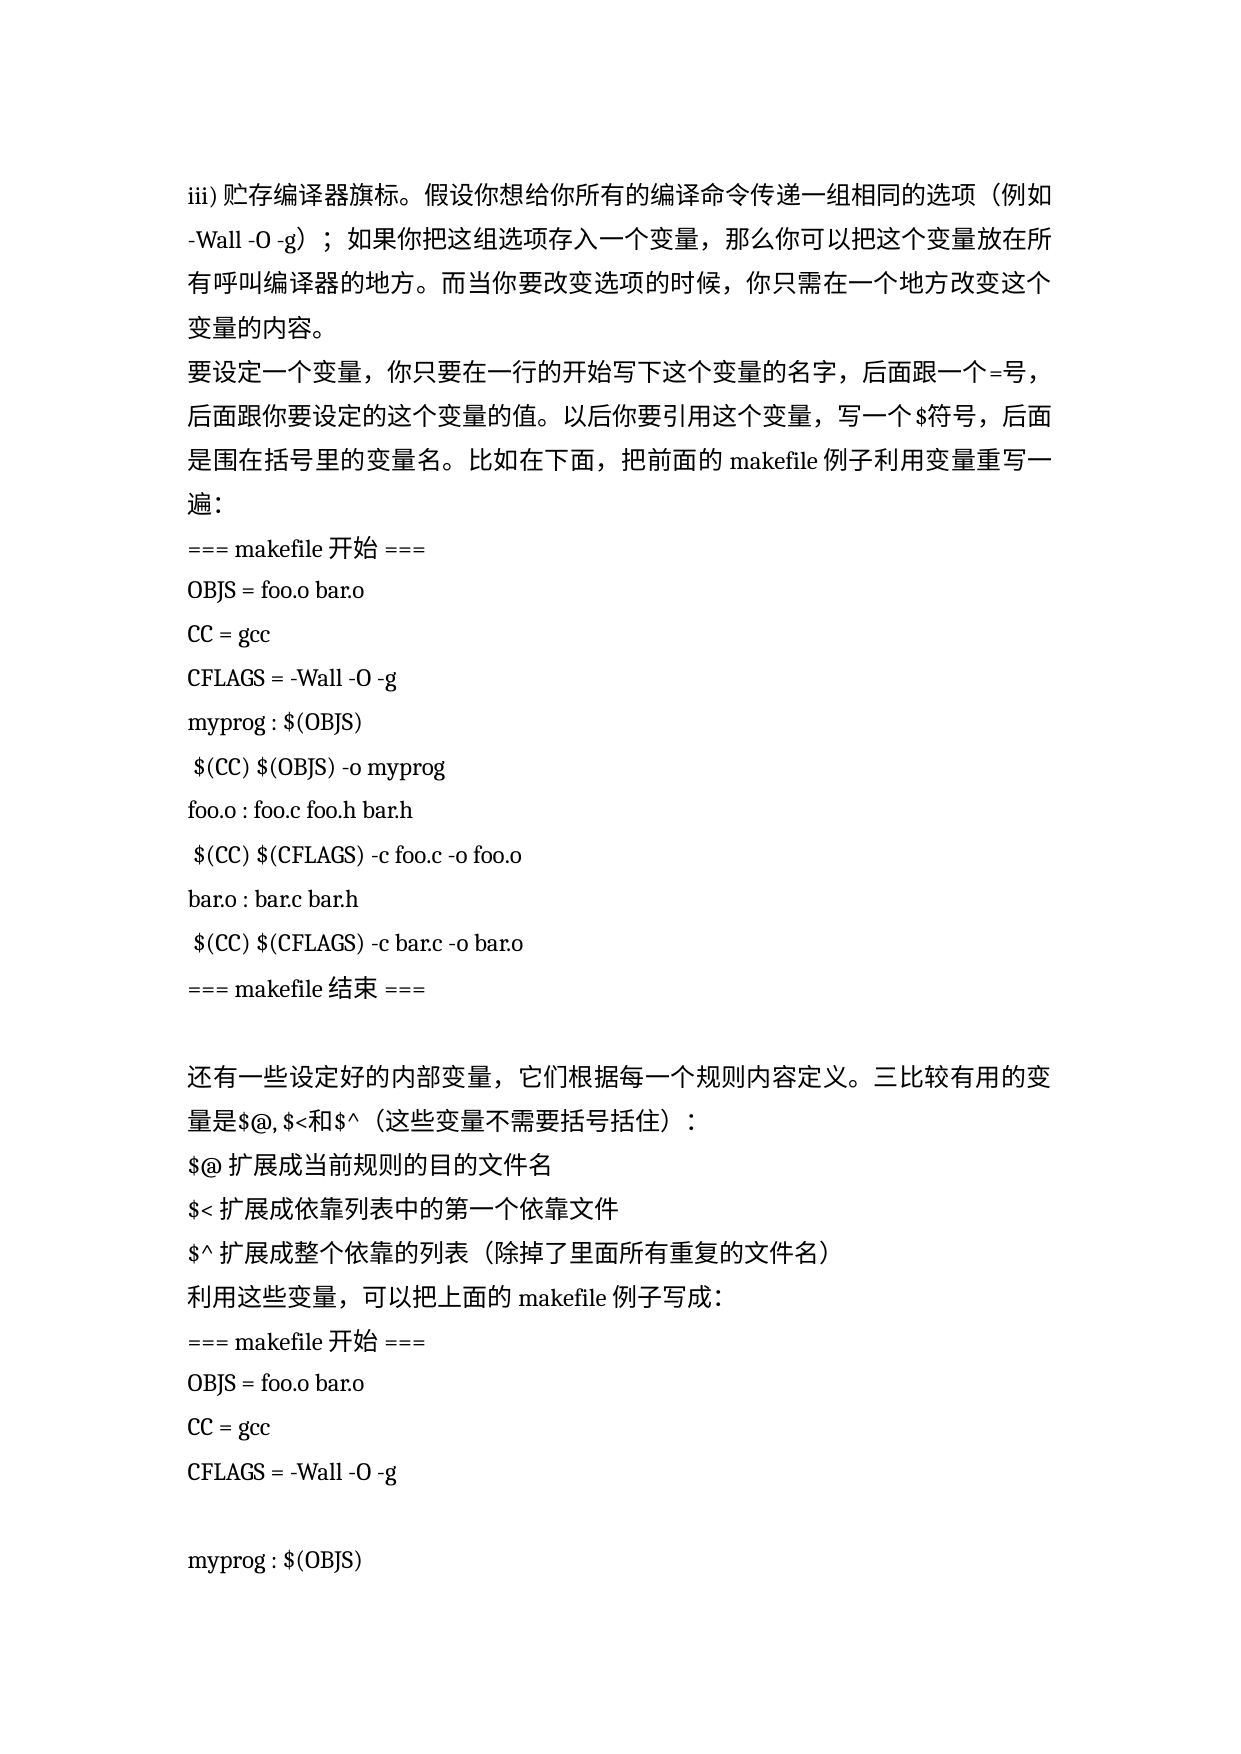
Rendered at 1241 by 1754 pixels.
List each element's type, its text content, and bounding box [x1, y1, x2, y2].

text $< 扩展成依靠列表中的第一个依靠文件 [187, 1185, 1053, 1229]
text 利用这些变量，可以把上面的 makefile 例子写成： [187, 1273, 1053, 1318]
text $^ 扩展成整个依靠的列表（除掉了里面所有重复的文件名） [187, 1229, 1053, 1273]
text CFLAGS = -Wall -O -g [187, 1450, 1053, 1494]
text $@ 扩展成当前规则的目的文件名 [187, 1141, 1053, 1185]
text === makefile 开始 === [187, 524, 1053, 568]
text $(CC) $(OBJS) -o myprog [187, 745, 1053, 789]
text 还有一些设定好的内部变量，它们根据每一个规则内容定义。三比较有用的变量是$@, $<和$^（这些变量不需要括号括住）： [187, 1053, 1053, 1141]
text myprog : $(OBJS) [187, 701, 1053, 745]
text OBJS = foo.o bar.o [187, 568, 1053, 613]
text === makefile 开始 === [187, 1318, 1053, 1362]
text CC = gcc [187, 1406, 1053, 1450]
text CFLAGS = -Wall -O -g [187, 657, 1053, 701]
text iii) 贮存编译器旗标。假设你想给你所有的编译命令传递一组相同的选项（例如 -Wall -O -g）；如果你把这组选项存入一个变量，那么你可以把这个变量放在所有呼叫编译器的地方。而当你要改变选项的时候，你只需在一个地方改变这个变量的内容。 [187, 172, 1053, 348]
text $(CC) $(CFLAGS) -c bar.c -o bar.o [187, 921, 1053, 965]
text myprog : $(OBJS) [187, 1538, 1053, 1582]
text $(CC) $(CFLAGS) -c foo.c -o foo.o [187, 833, 1053, 877]
text OBJS = foo.o bar.o [187, 1362, 1053, 1406]
text bar.o : bar.c bar.h [187, 877, 1053, 921]
text foo.o : foo.c foo.h bar.h [187, 789, 1053, 833]
text === makefile 结束 === [187, 965, 1053, 1009]
text CC = gcc [187, 613, 1053, 657]
text 要设定一个变量，你只要在一行的开始写下这个变量的名字，后面跟一个=号，后面跟你要设定的这个变量的值。以后你要引用这个变量，写一个$符号，后面是围在括号里的变量名。比如在下面，把前面的makefile例子利用变量重写一遍： [187, 348, 1053, 524]
